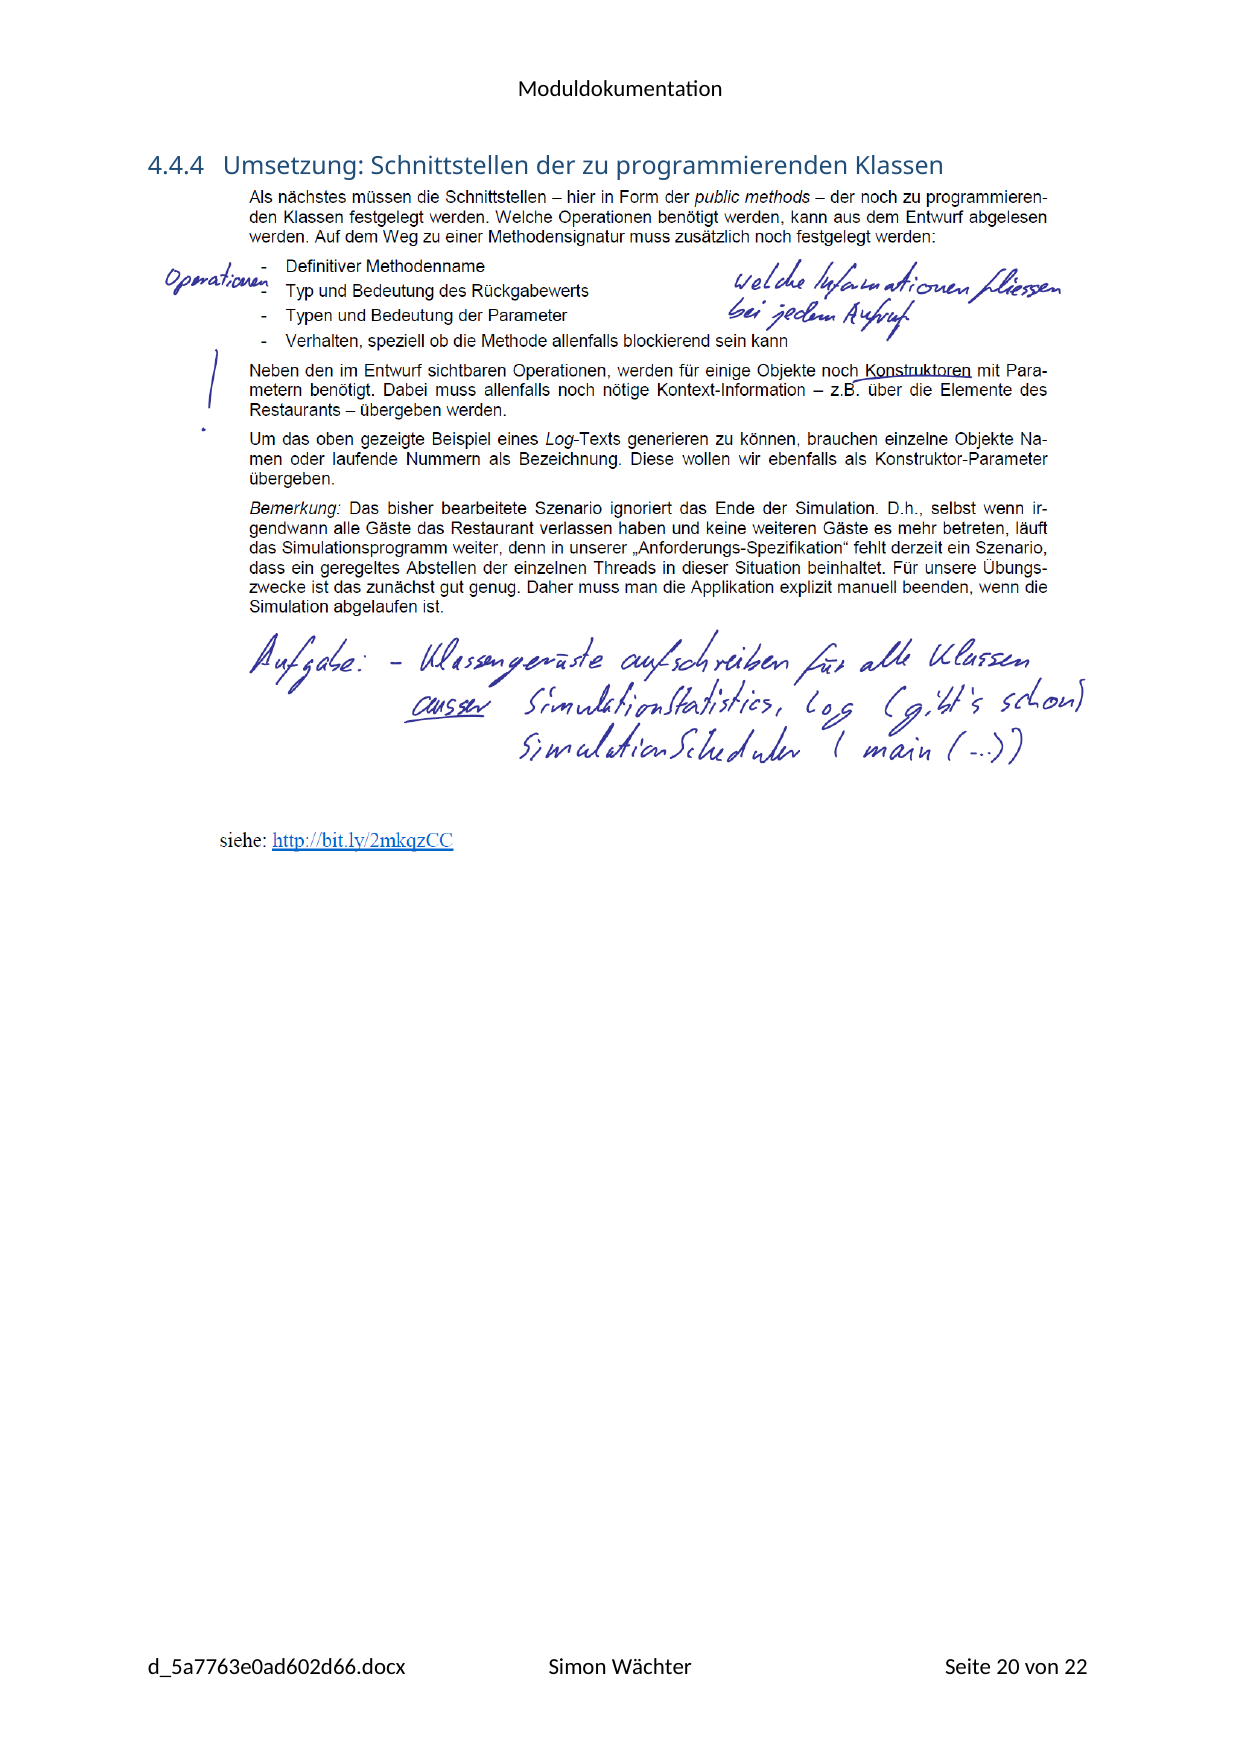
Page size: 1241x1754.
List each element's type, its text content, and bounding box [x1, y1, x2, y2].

picture [147, 184, 1093, 854]
subtitle Umsetzung: Schnittstellen der zu programmierenden Klassen [148, 148, 1093, 182]
